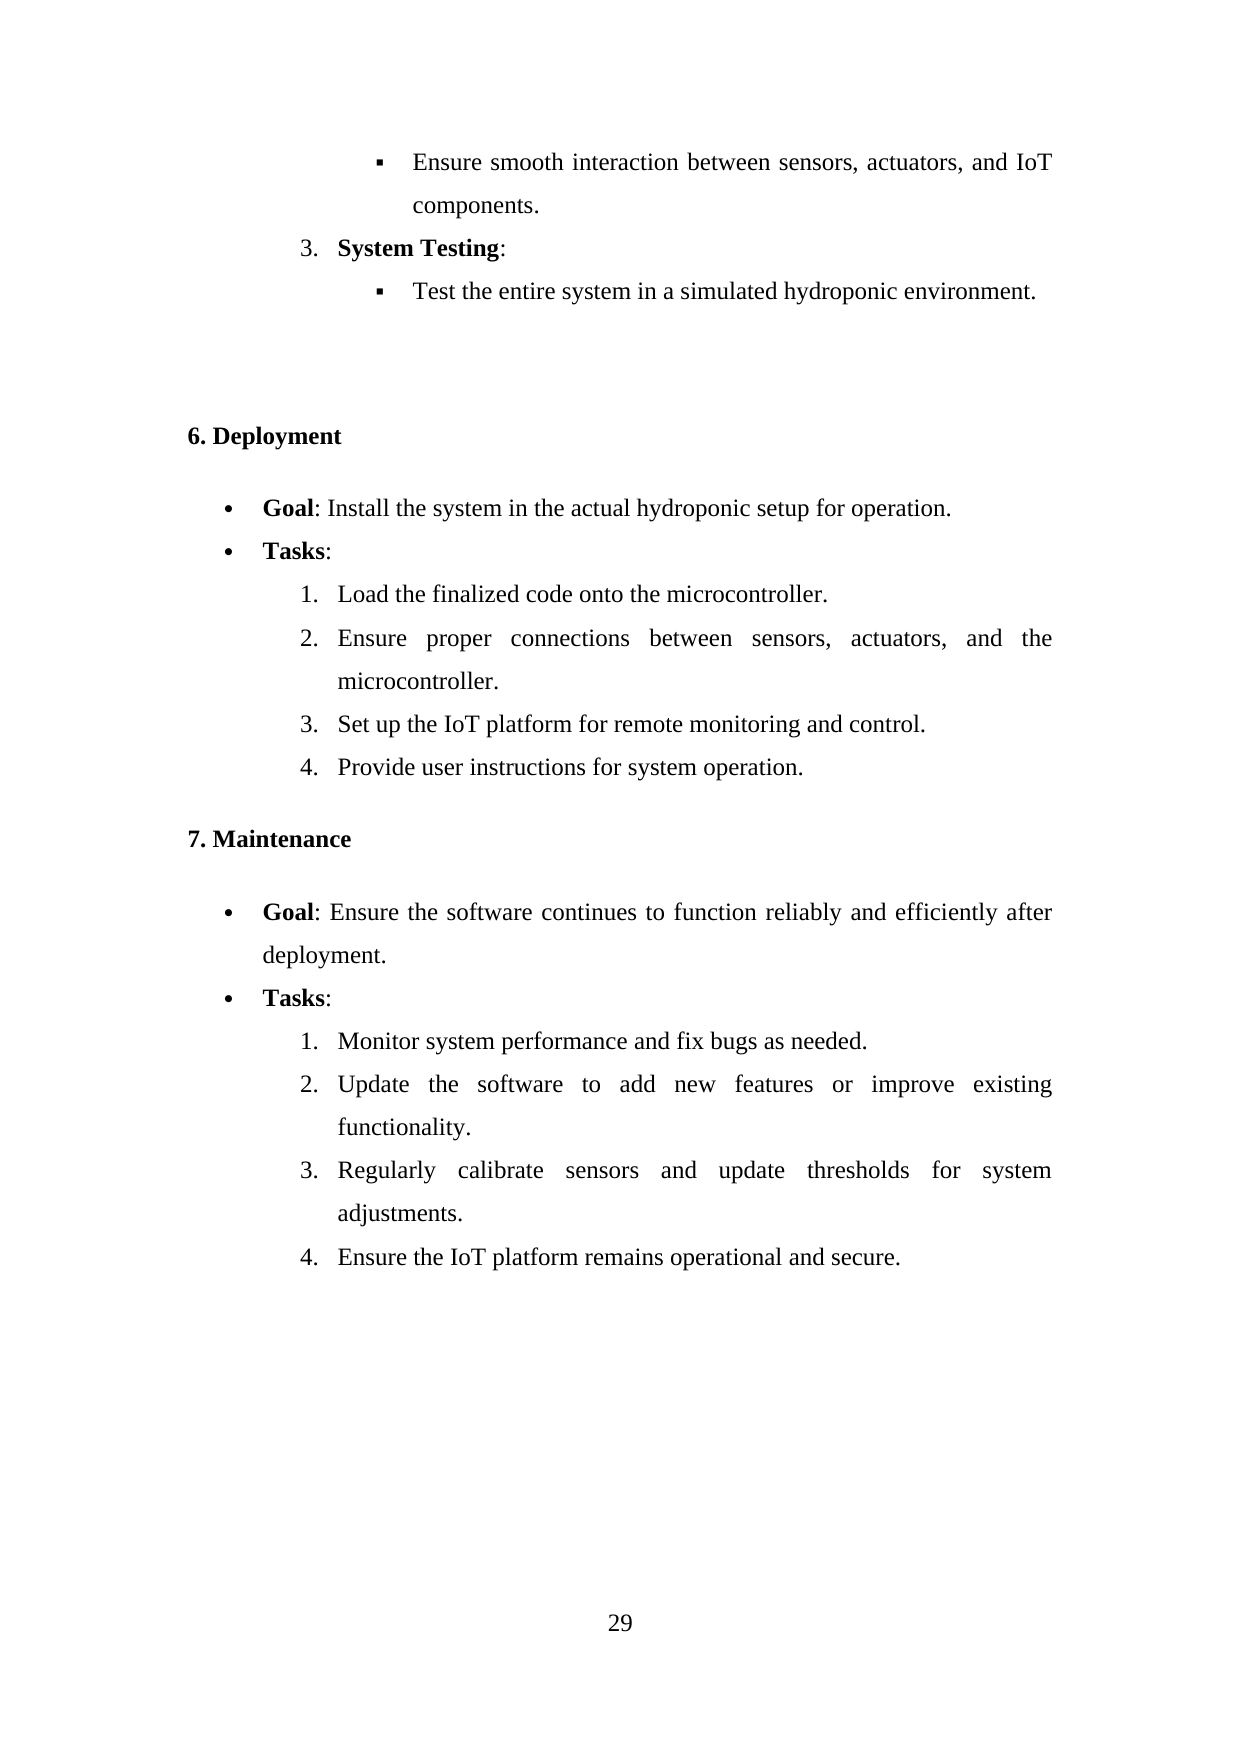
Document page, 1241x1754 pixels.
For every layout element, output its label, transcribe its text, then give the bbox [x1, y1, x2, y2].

list Load the finalized code onto the microcontroller. [300, 579, 1053, 608]
list Regularly calibrate sensors and update thresholds for system adjustments. [300, 1155, 1053, 1227]
list Update the software to add new features or improve existing functionality. [300, 1069, 1053, 1141]
list Tasks: [225, 983, 1053, 1012]
list Goal: Install the system in the actual hydroponic setup for operation. [225, 493, 1053, 522]
list Goal: Ensure the software continues to function reliably and efficiently after deployment. [225, 897, 1053, 968]
list Monitor system performance and fix bugs as needed. [300, 1026, 1053, 1055]
text 6. Deployment [187, 421, 1053, 450]
list System Testing: [300, 233, 1053, 262]
list Ensure proper connections between sensors, actuators, and the microcontroller. [300, 623, 1053, 694]
list Ensure smooth interaction between sensors, actuators, and IoT components. [375, 147, 1053, 219]
list Tasks: [225, 536, 1053, 565]
list Provide user instructions for system operation. [300, 752, 1053, 781]
list Ensure the IoT platform remains operational and secure. [300, 1242, 1053, 1270]
text 7. Maintenance [187, 824, 1053, 853]
list Set up the IoT platform for remote monitoring and control. [300, 709, 1053, 738]
list Test the entire system in a simulated hydroponic environment. [375, 276, 1053, 305]
